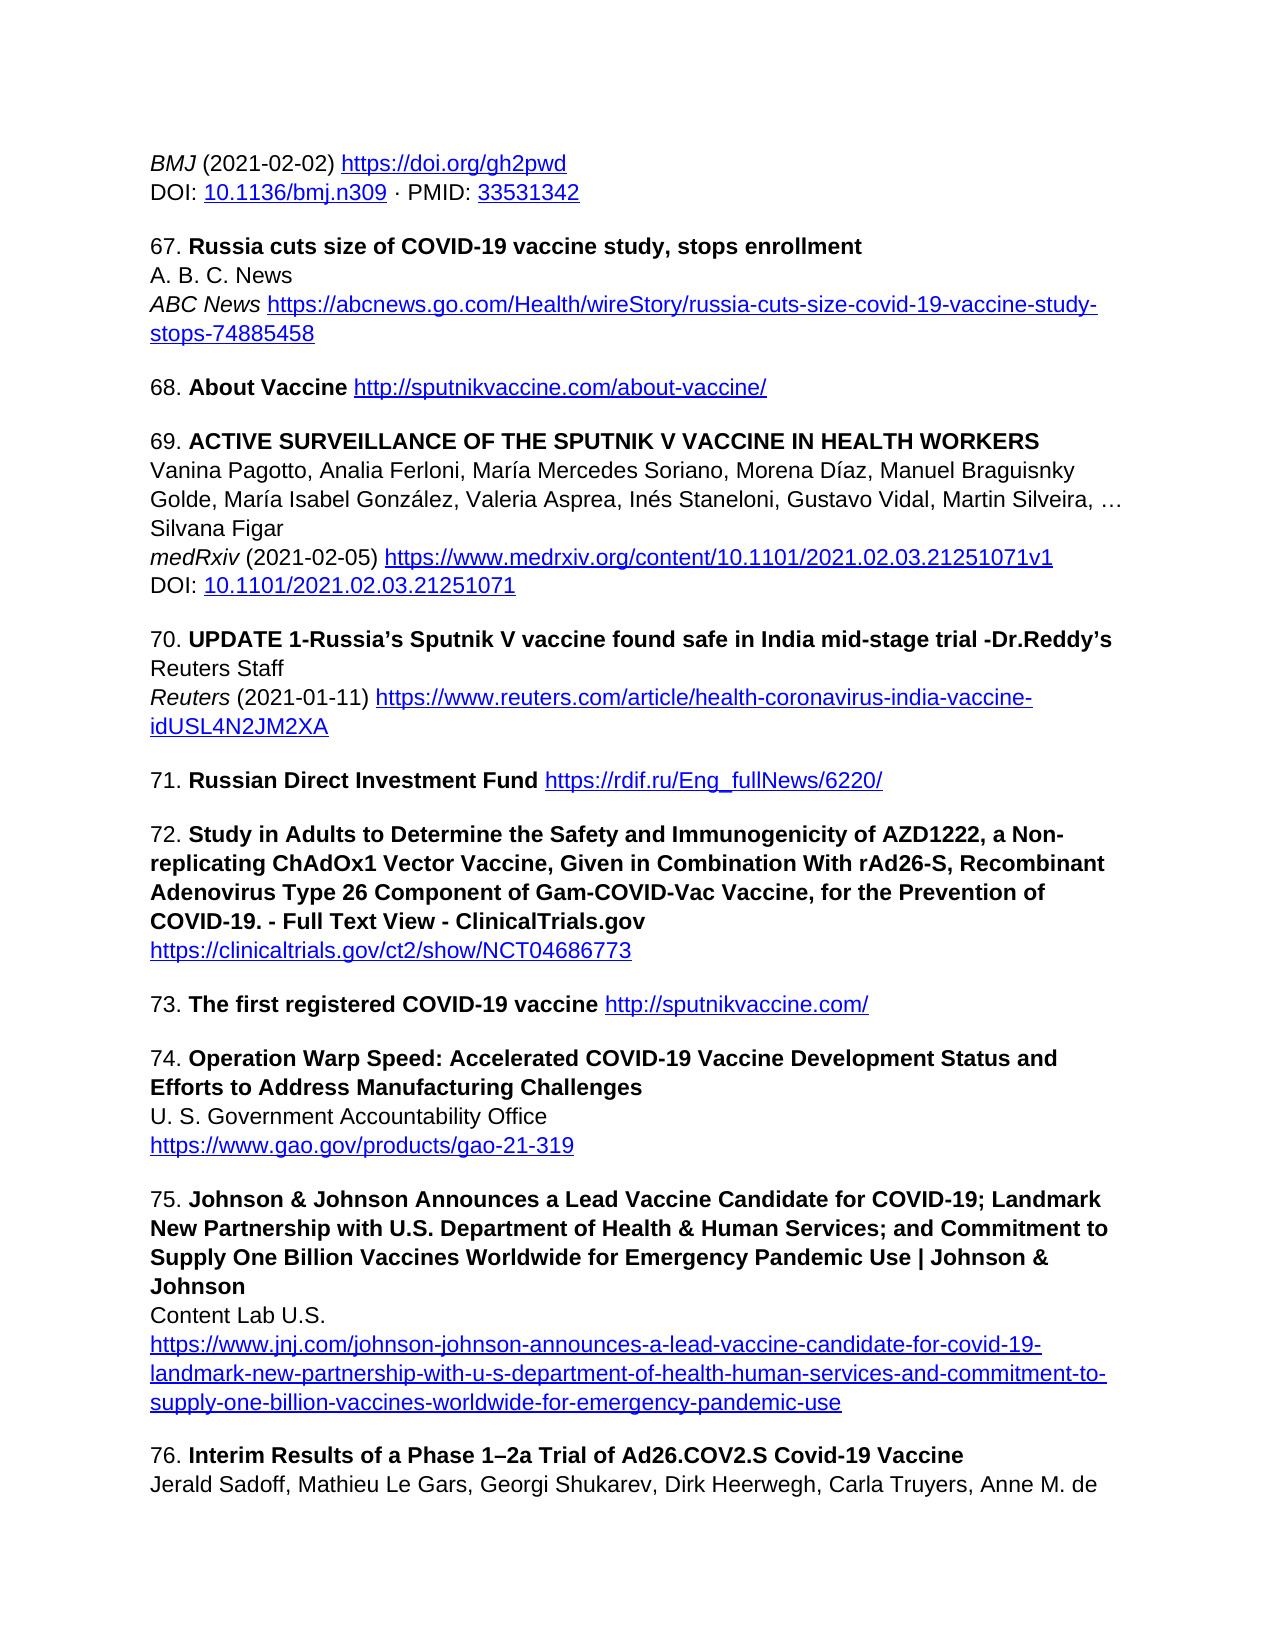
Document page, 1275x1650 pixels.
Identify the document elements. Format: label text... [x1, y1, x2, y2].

text 75. Johnson & Johnson Announces a Lead Vaccine Candidate for COVID-19; Landmark New Partnership with U.S. Department of Health & Human Services; and Commitment to Supply One Billion Vaccines Worldwide for Emergency Pandemic Use | Johnson & Johnson Content Lab U.S. https://www.jnj.com/johnson-johnson-announces-a-lead-vaccine-candidate-for-covid-19-landmark-new-partnership-with-u-s-department-of-health-human-services-and-commitment-to-supply-one-billion-vaccines-worldwide-for-emergency-pandemic-use [150, 1186, 1125, 1415]
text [150, 1442, 1125, 1498]
text 70. UPDATE 1-Russia’s Sputnik V vaccine found safe in India mid-stage trial -Dr.Reddy’s Reuters Staff Reuters (2021-01-11) https://www.reuters.com/article/health-coronavirus-india-vaccine-idUSL4N2JM2XA [150, 626, 1125, 740]
text 69. ACTIVE SURVEILLANCE OF THE SPUTNIK V VACCINE IN HEALTH WORKERS Vanina Pagotto, Analia Ferloni, María Mercedes Soriano, Morena Díaz, Manuel Braguisnky Golde, María Isabel González, Valeria Asprea, Inés Staneloni, Gustavo Vidal, Martin Silveira, … Silvana Figar medRxiv (2021-02-05) https://www.medrxiv.org/content/10.1101/2021.02.03.21251071v1 DOI: 10.1101/2021.02.03.21251071 [150, 428, 1125, 599]
text 72. Study in Adults to Determine the Safety and Immunogenicity of AZD1222, a Non-replicating ChAdOx1 Vector Vaccine, Given in Combination With rAd26-S, Recombinant Adenovirus Type 26 Component of Gam-COVID-Vac Vaccine, for the Prevention of COVID-19. - Full Text View - ClinicalTrials.gov https://clinicaltrials.gov/ct2/show/NCT04686773 [150, 821, 1125, 963]
text 74. Operation Warp Speed: Accelerated COVID-19 Vaccine Development Status and Efforts to Address Manufacturing Challenges U. S. Government Accountability Office https://www.gao.gov/products/gao-21-319 [150, 1045, 1125, 1158]
text 71. Russian Direct Investment Fund https://rdif.ru/Eng_fullNews/6220/ [150, 767, 1125, 794]
text 68. About Vaccine http://sputnikvaccine.com/about-vaccine/ [150, 374, 1125, 400]
text 73. The first registered COVID-19 vaccine http://sputnikvaccine.com/ [150, 991, 1125, 1017]
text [150, 150, 1125, 205]
text 67. Russia cuts size of COVID-19 vaccine study, stops enrollment A. B. C. News ABC News https://abcnews.go.com/Health/wireStory/russia-cuts-size-covid-19-vaccine-study-stops-74885458 [150, 233, 1125, 346]
